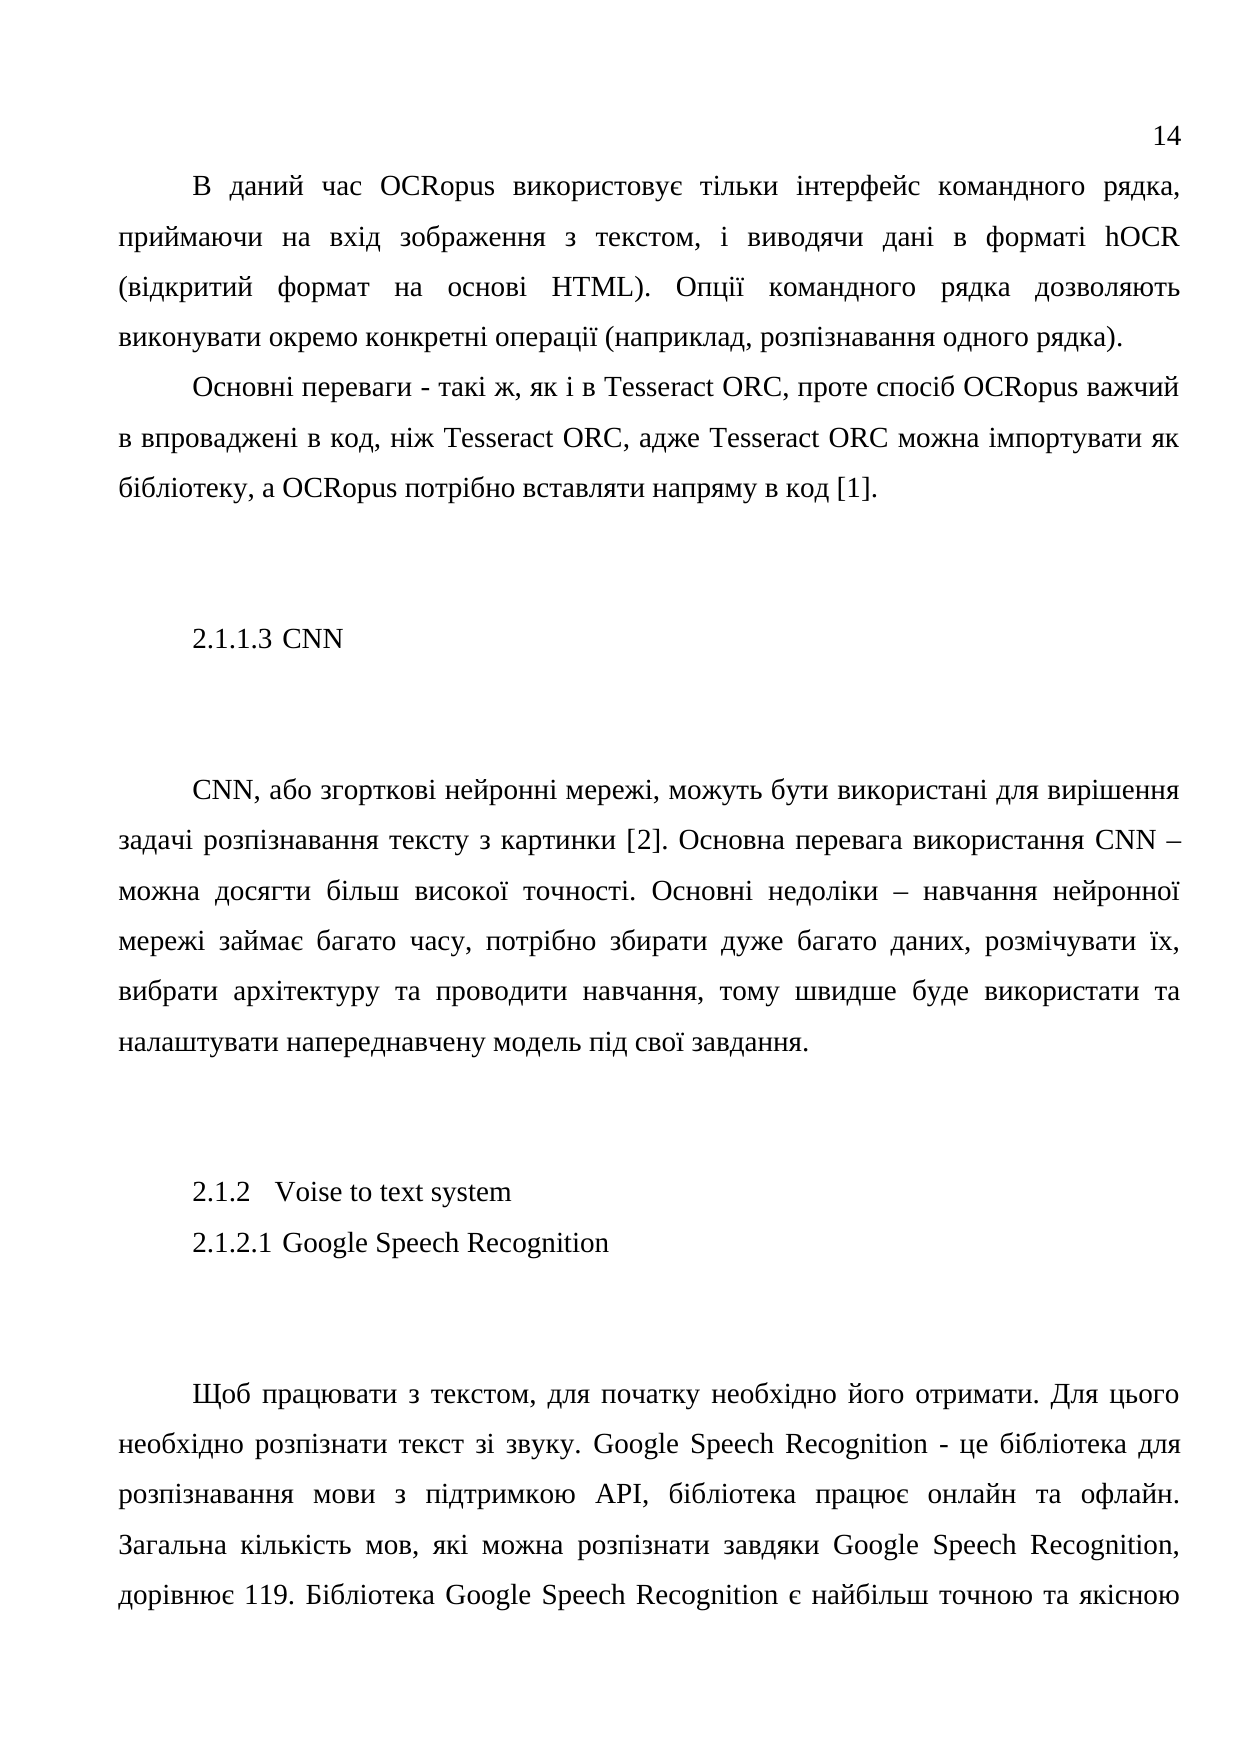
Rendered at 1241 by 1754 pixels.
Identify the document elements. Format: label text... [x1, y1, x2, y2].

text В даний час OCRopus використовує тільки інтерфейс командного рядка, приймаючи на вхід зображення з текстом, і виводячи дані в форматі hOCR (відкритий формат на основі HTML). Опції командного рядка дозволяють виконувати окремо конкретні операції (наприклад, розпізнавання одного рядка). [118, 168, 1181, 353]
list CNN [192, 621, 1181, 655]
text CNN, або згорткові нейронні мережі, можуть бути використані для вирішення задачі розпізнавання тексту з картинки [2]. Основна перевага використання CNN – можна досягти більш високої точності. Основні недоліки – навчання нейронної мережі займає багато часу, потрібно збирати дуже багато даних, розмічувати їх, вибрати архітектуру та проводити навчання, тому швидше буде використати та налаштувати напереднавчену модель під свої завдання. [118, 772, 1181, 1057]
subtitle Voise to text system [192, 1174, 1181, 1208]
text Основні переваги - такі ж, як і в Tesseract ORC, проте спосіб OCRopus важчий в впроваджені в код, ніж Tesseract ORC, адже Tesseract ORC можна імпортувати як бібліотеку, а OCRopus потрібно вставляти напряму в код [1]. [118, 369, 1181, 504]
list Google Speech Recognition [192, 1225, 1181, 1258]
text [118, 1376, 1181, 1611]
